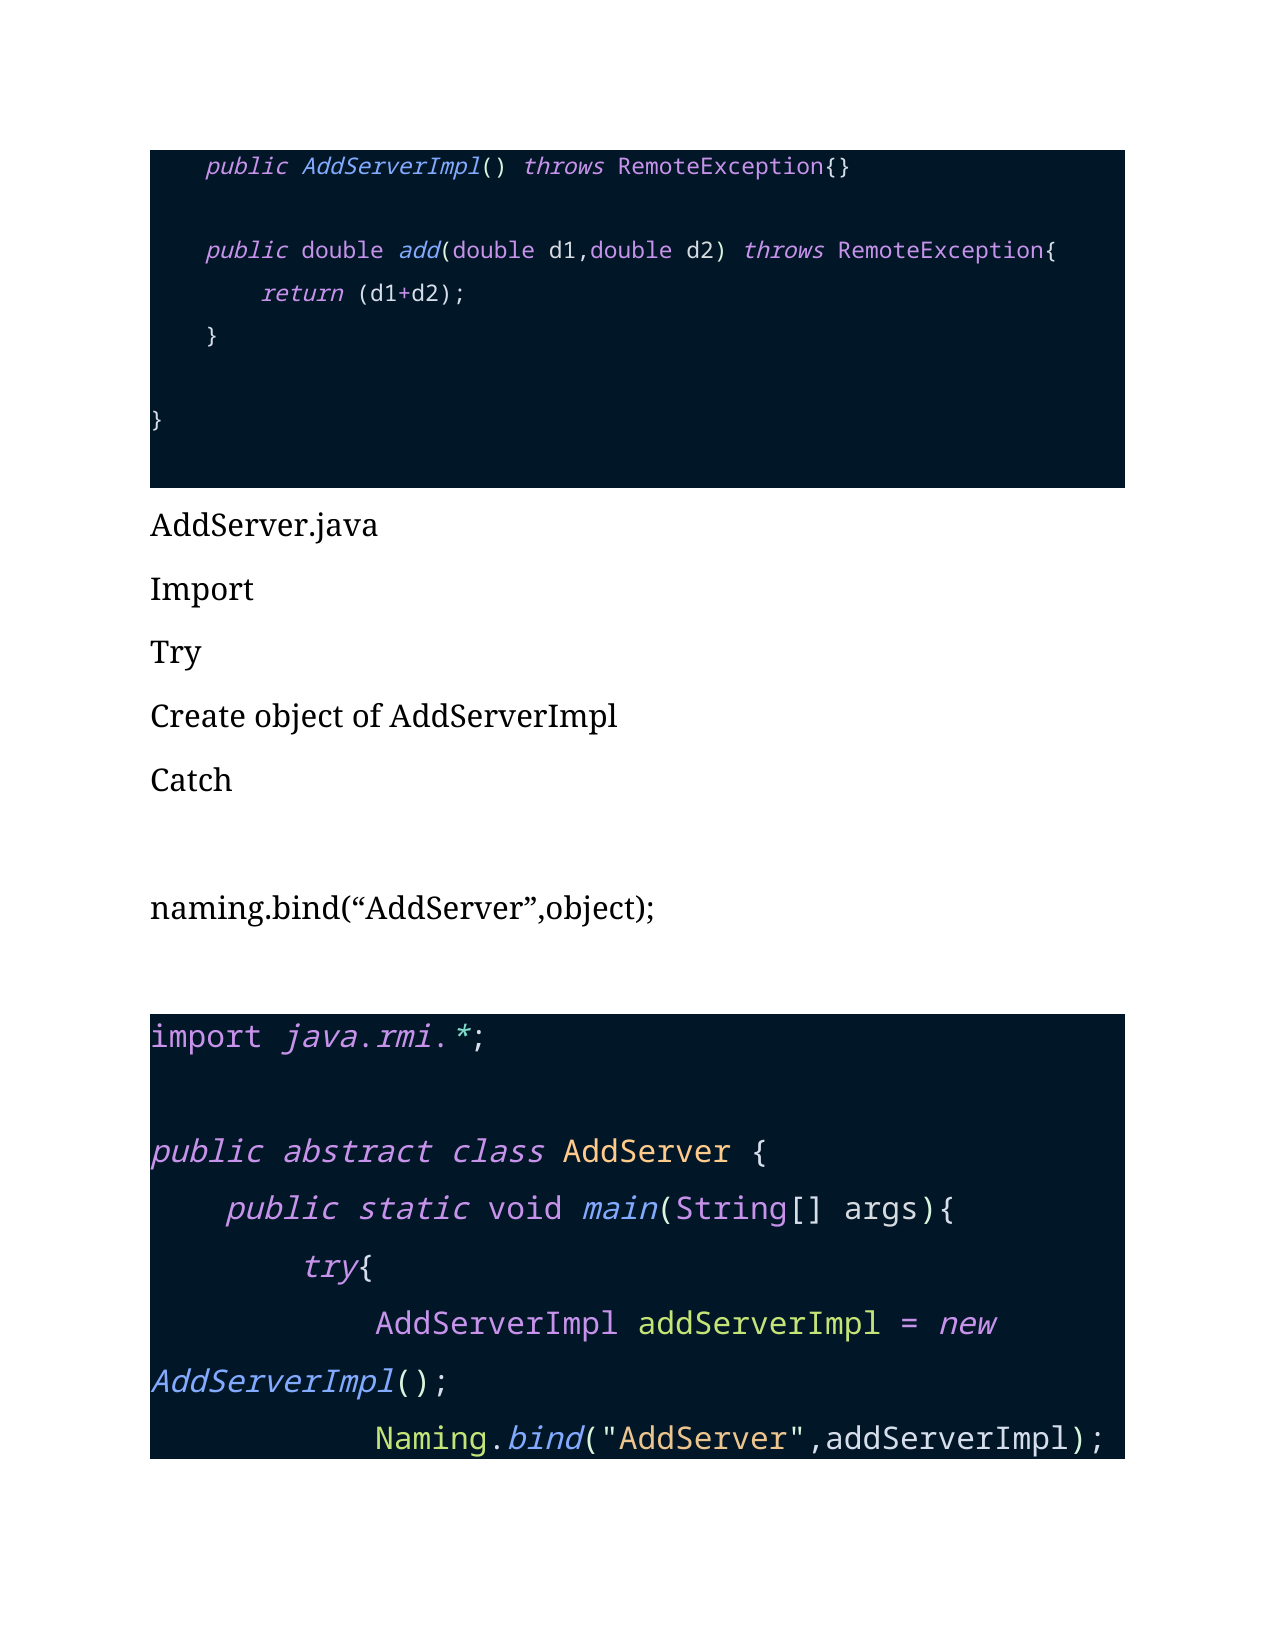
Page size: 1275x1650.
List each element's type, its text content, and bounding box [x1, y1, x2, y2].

text Try [150, 631, 1125, 673]
text Naming.bind("AddServer",addServerImpl); [150, 1416, 1125, 1459]
text return (d1+d2); [150, 277, 1125, 308]
text try{ [150, 1244, 1125, 1286]
text public AddServerImpl() throws RemoteException{} [150, 150, 1125, 181]
text public abstract class AddServer { [150, 1129, 1125, 1171]
text Import [150, 567, 1125, 609]
text AddServerImpl addServerImpl = new AddServerImpl(); [150, 1301, 1125, 1401]
text public static void main(String[] args){ [150, 1186, 1125, 1229]
text } [150, 319, 1125, 350]
text AddServer.java [150, 503, 1125, 545]
text Create object of AddServerImpl [150, 694, 1125, 737]
text public double add(double d1,double d2) throws RemoteException{ [150, 234, 1125, 266]
text naming.bind(“AddServer”,object); [150, 886, 1125, 928]
text import java.rmi.*; [150, 1014, 1125, 1056]
text } [150, 403, 1125, 434]
text Catch [150, 758, 1125, 801]
